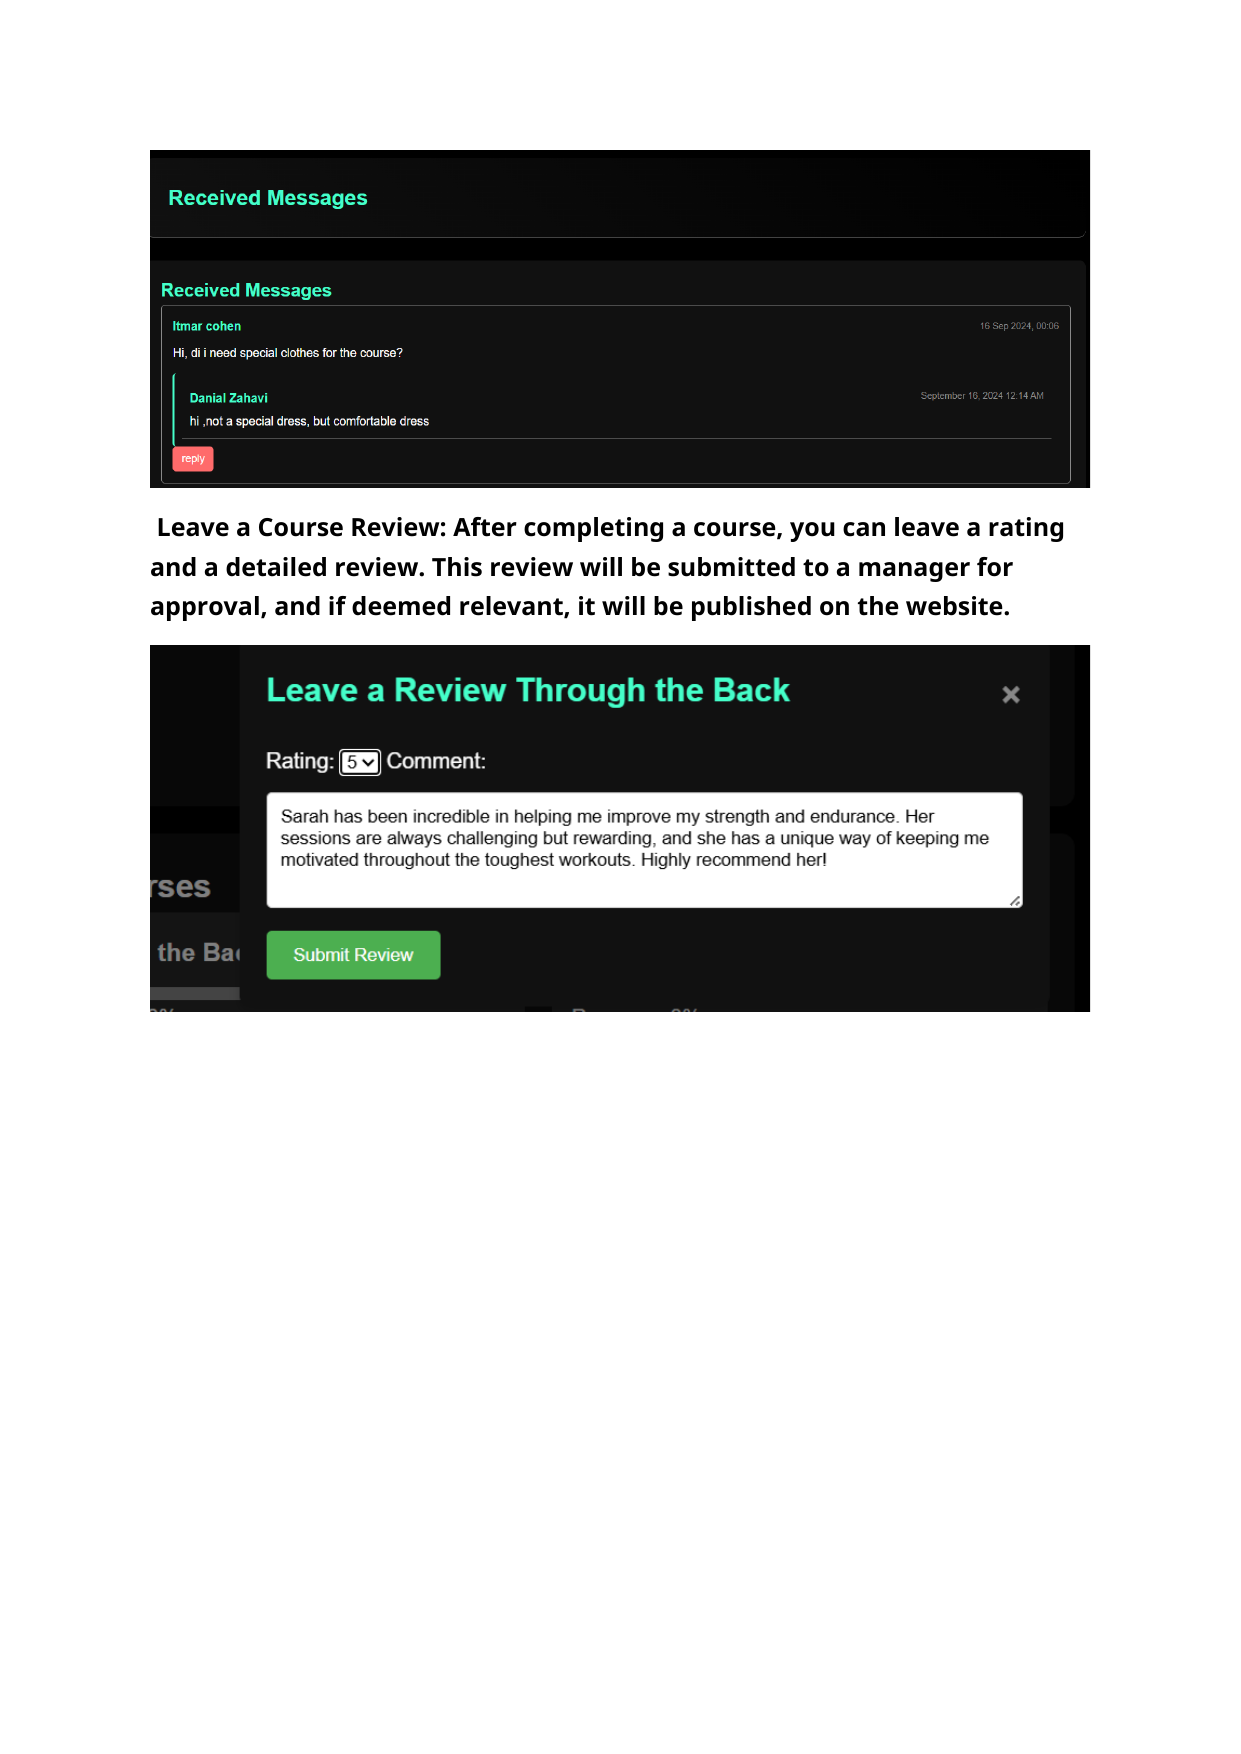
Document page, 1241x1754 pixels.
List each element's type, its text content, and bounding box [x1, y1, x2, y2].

picture [150, 645, 1091, 1012]
text Leave a Course Review: After completing a course, you can leave a rating and a detailed review. This review will be submitted to a manager for approval, and if deemed relevant, it will be published on the website. [150, 510, 1090, 623]
picture [150, 150, 1091, 488]
